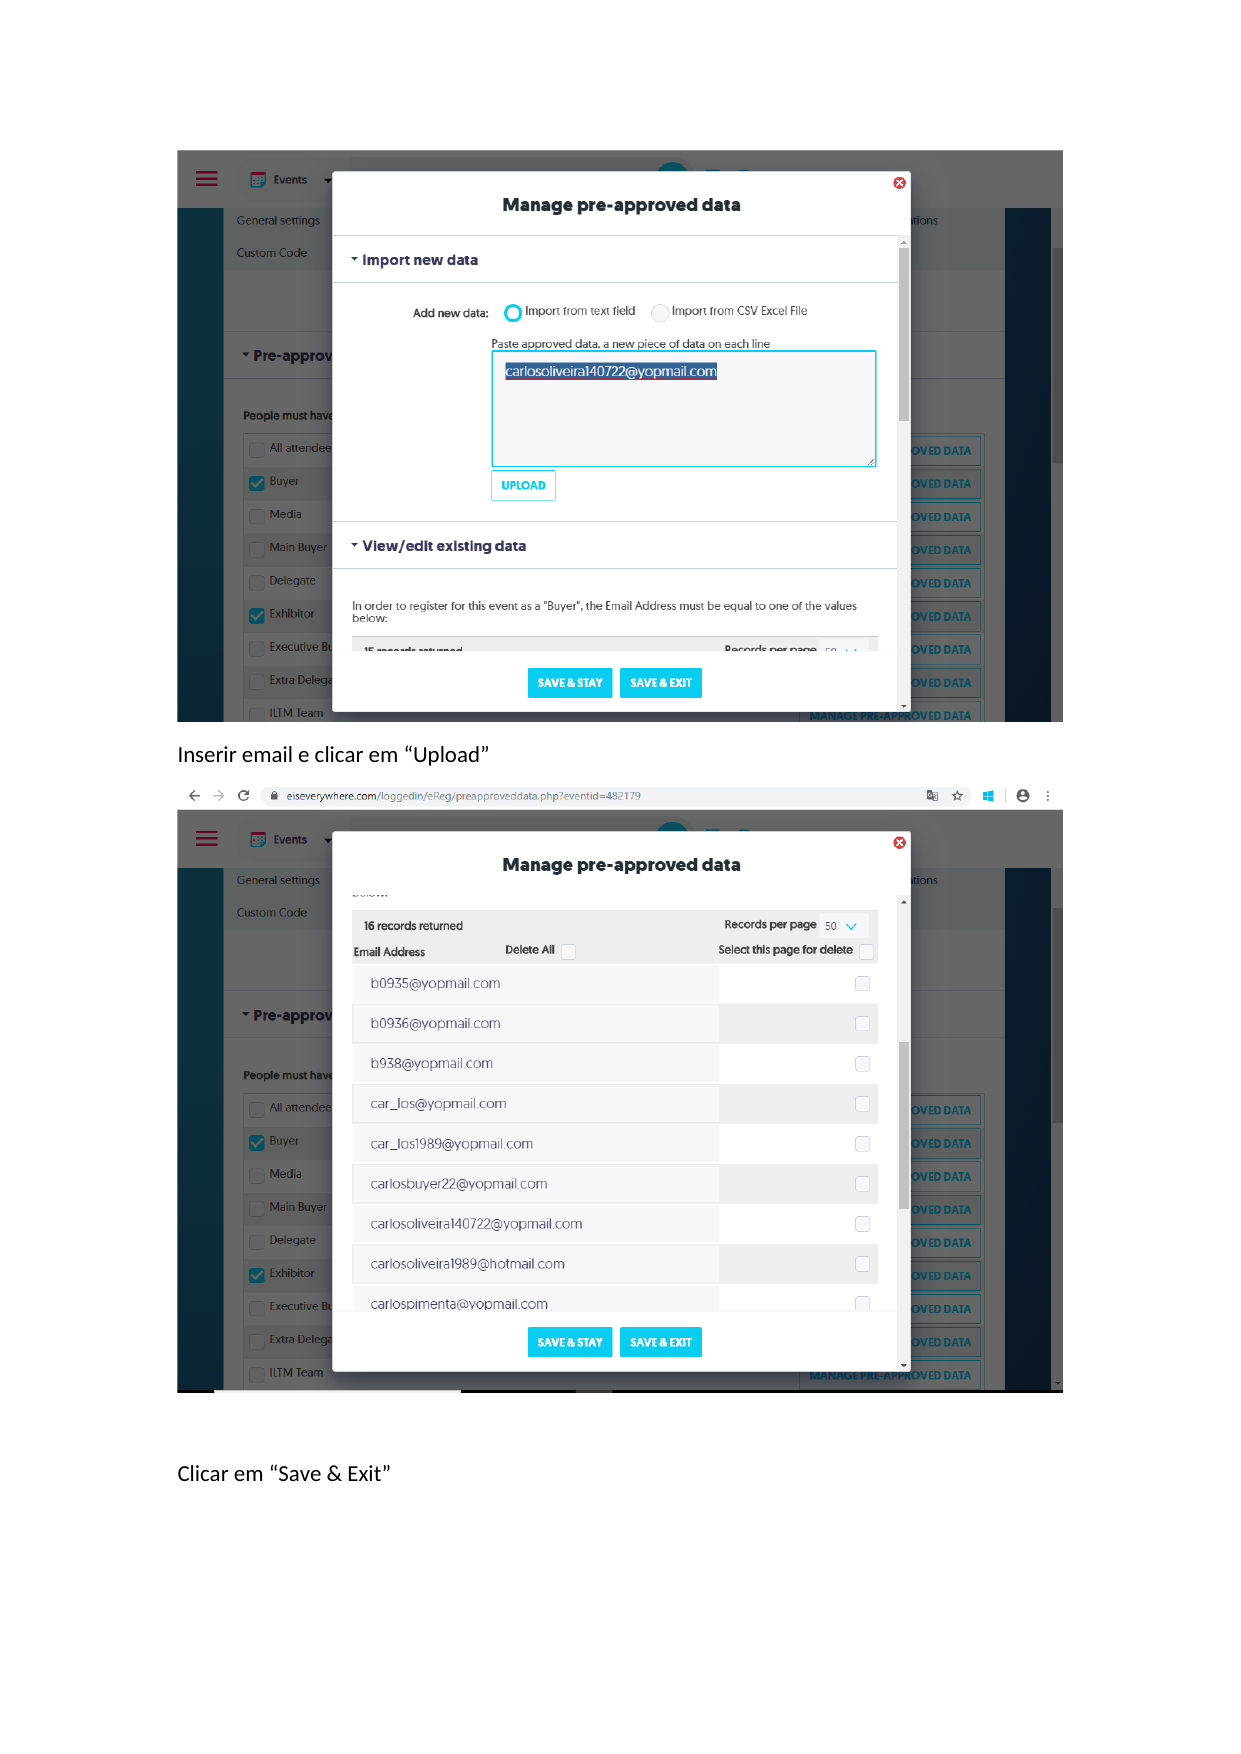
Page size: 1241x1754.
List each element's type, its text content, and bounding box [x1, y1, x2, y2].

text Clicar em “Save & Exit” [177, 1459, 1063, 1487]
picture [177, 147, 1063, 722]
picture [177, 787, 1063, 1393]
text Inserir email e clicar em “Upload” [177, 740, 1063, 768]
